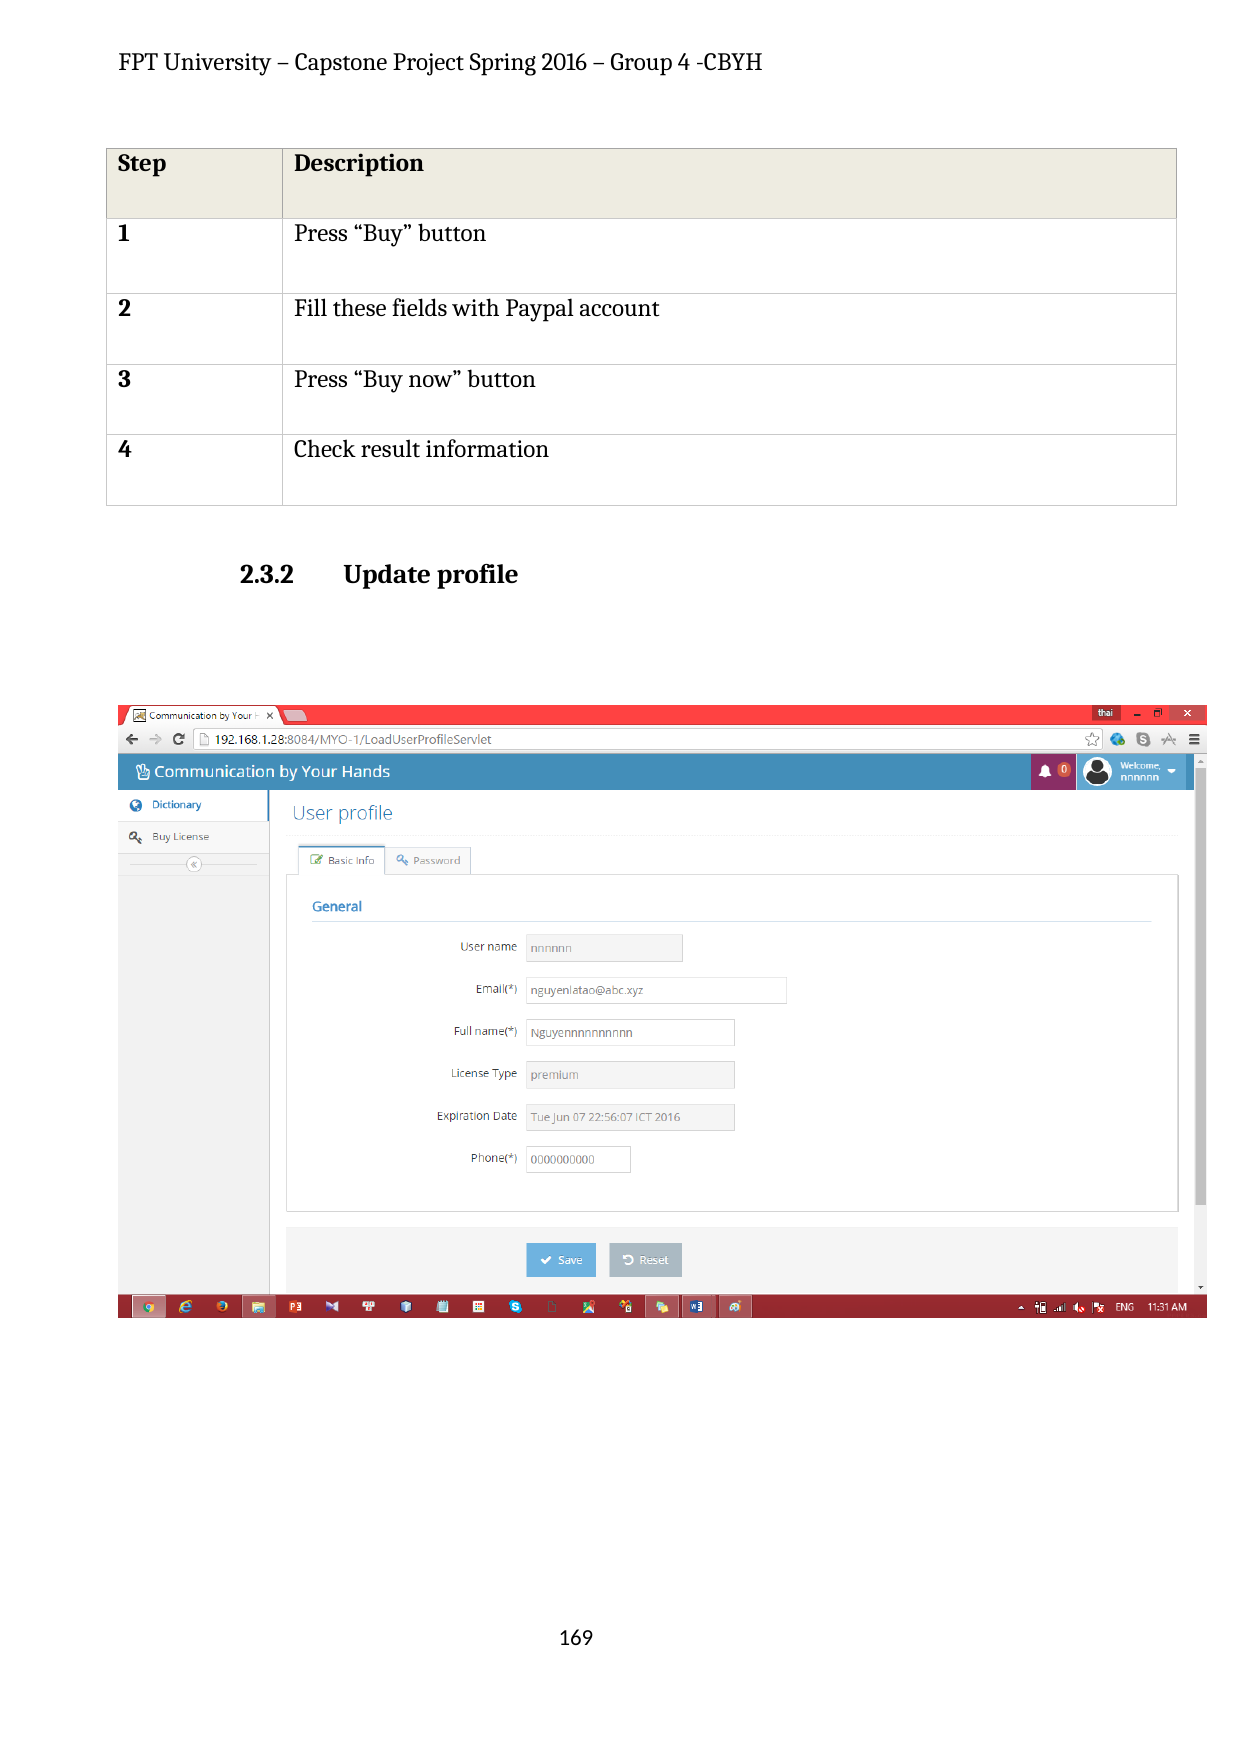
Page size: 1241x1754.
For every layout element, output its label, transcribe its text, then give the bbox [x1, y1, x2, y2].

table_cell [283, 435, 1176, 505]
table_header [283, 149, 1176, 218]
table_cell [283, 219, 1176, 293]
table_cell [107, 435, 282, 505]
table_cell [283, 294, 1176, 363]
subtitle Update profile [240, 559, 1033, 591]
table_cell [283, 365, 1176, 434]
picture [118, 705, 1207, 1318]
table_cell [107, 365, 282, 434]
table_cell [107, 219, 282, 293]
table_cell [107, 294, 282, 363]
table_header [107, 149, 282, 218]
